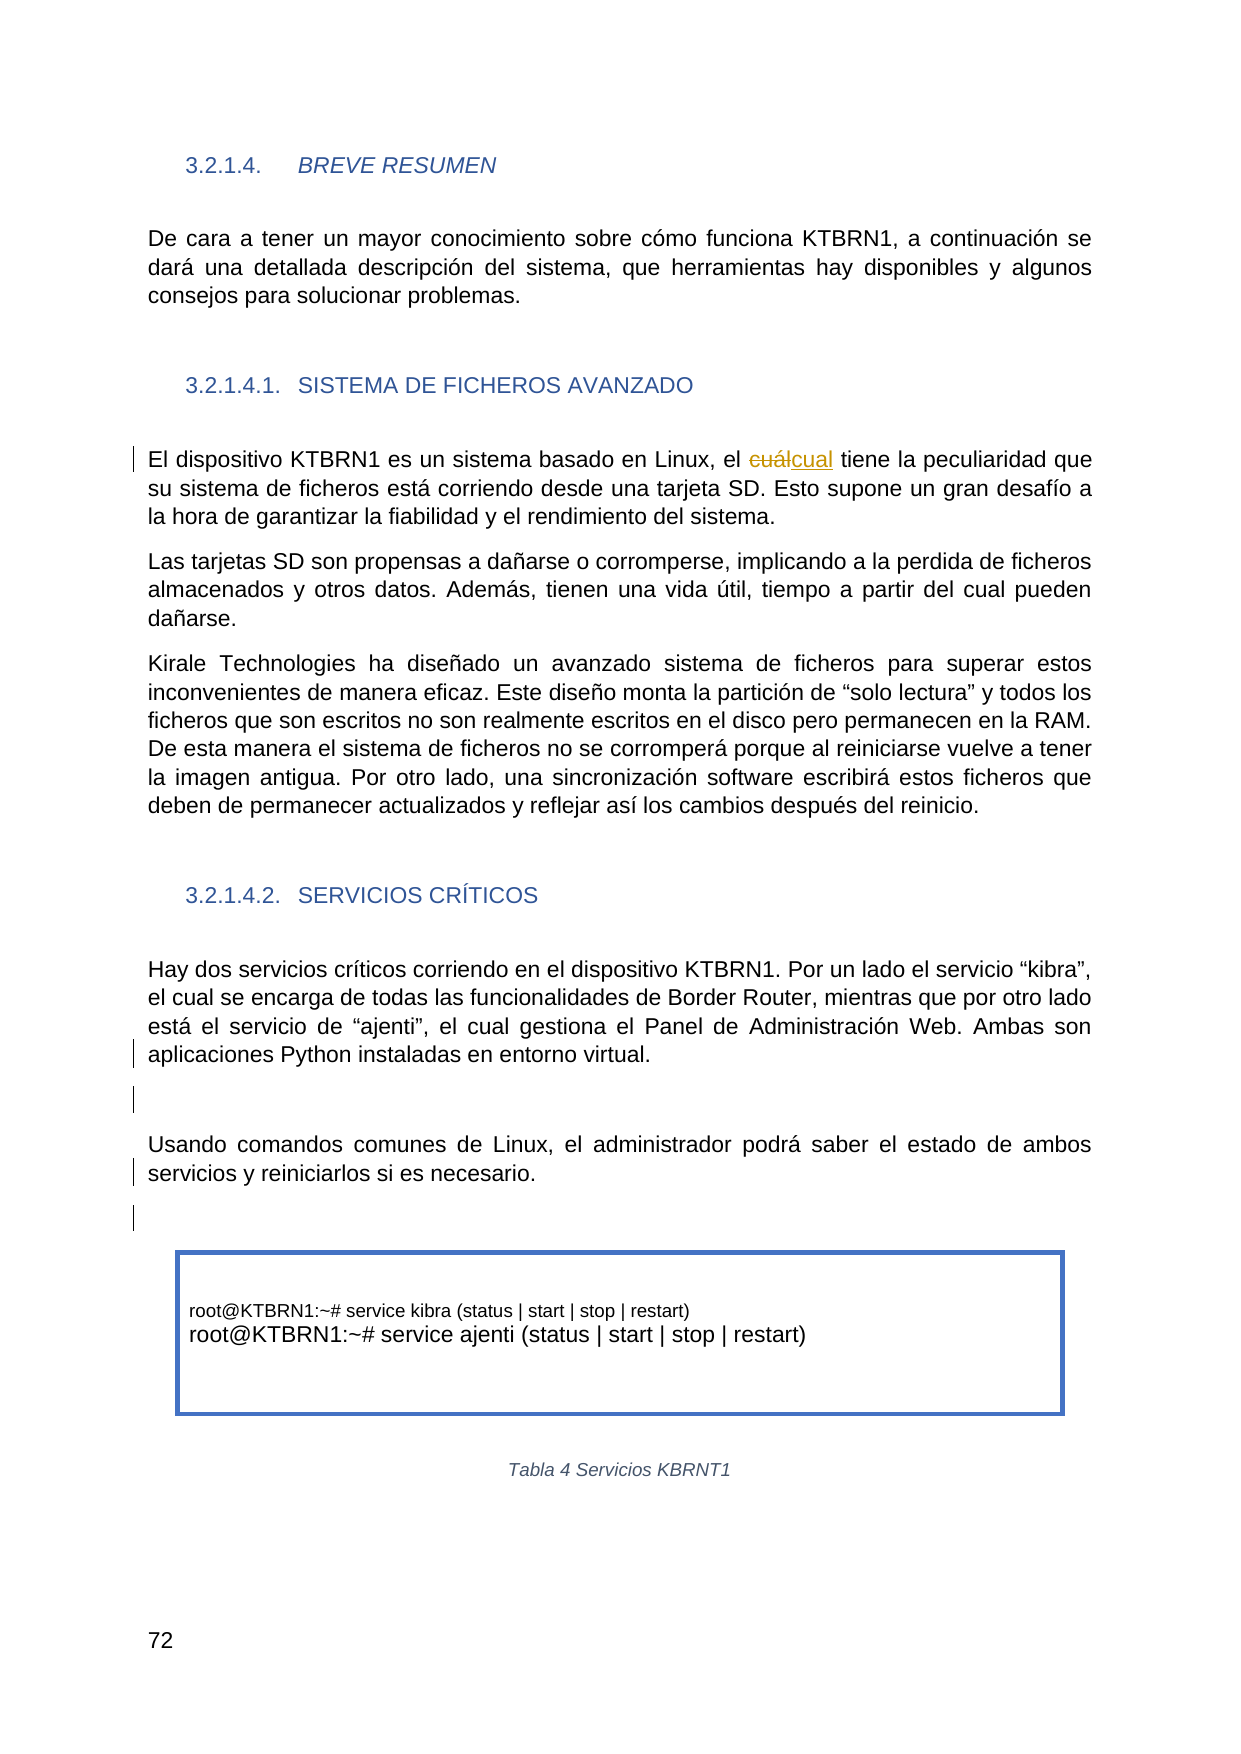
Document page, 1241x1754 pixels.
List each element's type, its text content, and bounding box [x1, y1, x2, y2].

text De cara a tener un mayor conocimiento sobre cómo funciona KTBRN1, a continuación se dará una detallada descripción del sistema, que herramientas hay disponibles y algunos consejos para solucionar problemas. [148, 225, 1092, 309]
subtitle BREVE RESUMEN [185, 152, 1092, 178]
text Hay dos servicios críticos corriendo en el dispositivo KTBRN1. Por un lado el servicio “kibra”, el cual se encarga de todas las funcionalidades de Border Router, mientras que por otro lado está el servicio de “ajenti”, el cual gestiona el Panel de Administración Web. Ambas son aplicaciones Python instaladas en entorno virtual. [148, 956, 1092, 1068]
text Usando comandos comunes de Linux, el administrador podrá saber el estado de ambos servicios y reiniciarlos si es necesario. [148, 1131, 1092, 1186]
text Tabla 4 Servicios KBRNT1 [148, 1459, 1092, 1480]
text Las tarjetas SD son propensas a dañarse o corromperse, implicando a la perdida de ficheros almacenados y otros datos. Además, tienen una vida útil, tiempo a partir del cual pueden dañarse. [148, 548, 1092, 631]
table_header root@KTBRN1:~# service kibra (status | start | stop | restart) root@KTBRN1:~# service ajenti (status | start | stop | restart) [180, 1255, 1060, 1412]
text Kirale Technologies ha diseñado un avanzado sistema de ficheros para superar estos inconvenientes de manera eficaz. Este diseño monta la partición de “solo lectura” y todos los ficheros que son escritos no son realmente escritos en el disco pero permanecen en la RAM. De esta manera el sistema de ficheros no se corromperá porque al reiniciarse vuelve a tener la imagen antigua. Por otro lado, una sincronización software escribirá estos ficheros que deben de permanecer actualizados y reflejar así los cambios después del reinicio. [148, 650, 1092, 818]
subtitle SERVICIOS CRÍTICOS [185, 882, 1092, 909]
text El dispositivo KTBRN1 es un sistema basado en Linux, el tiene la peculiaridad que su sistema de ficheros está corriendo desde una tarjeta SD. Esto supone un gran desafío a la hora de garantizar la fiabilidad y el rendimiento del sistema. [148, 446, 1092, 529]
subtitle SISTEMA DE FICHEROS AVANZADO [185, 372, 1092, 399]
